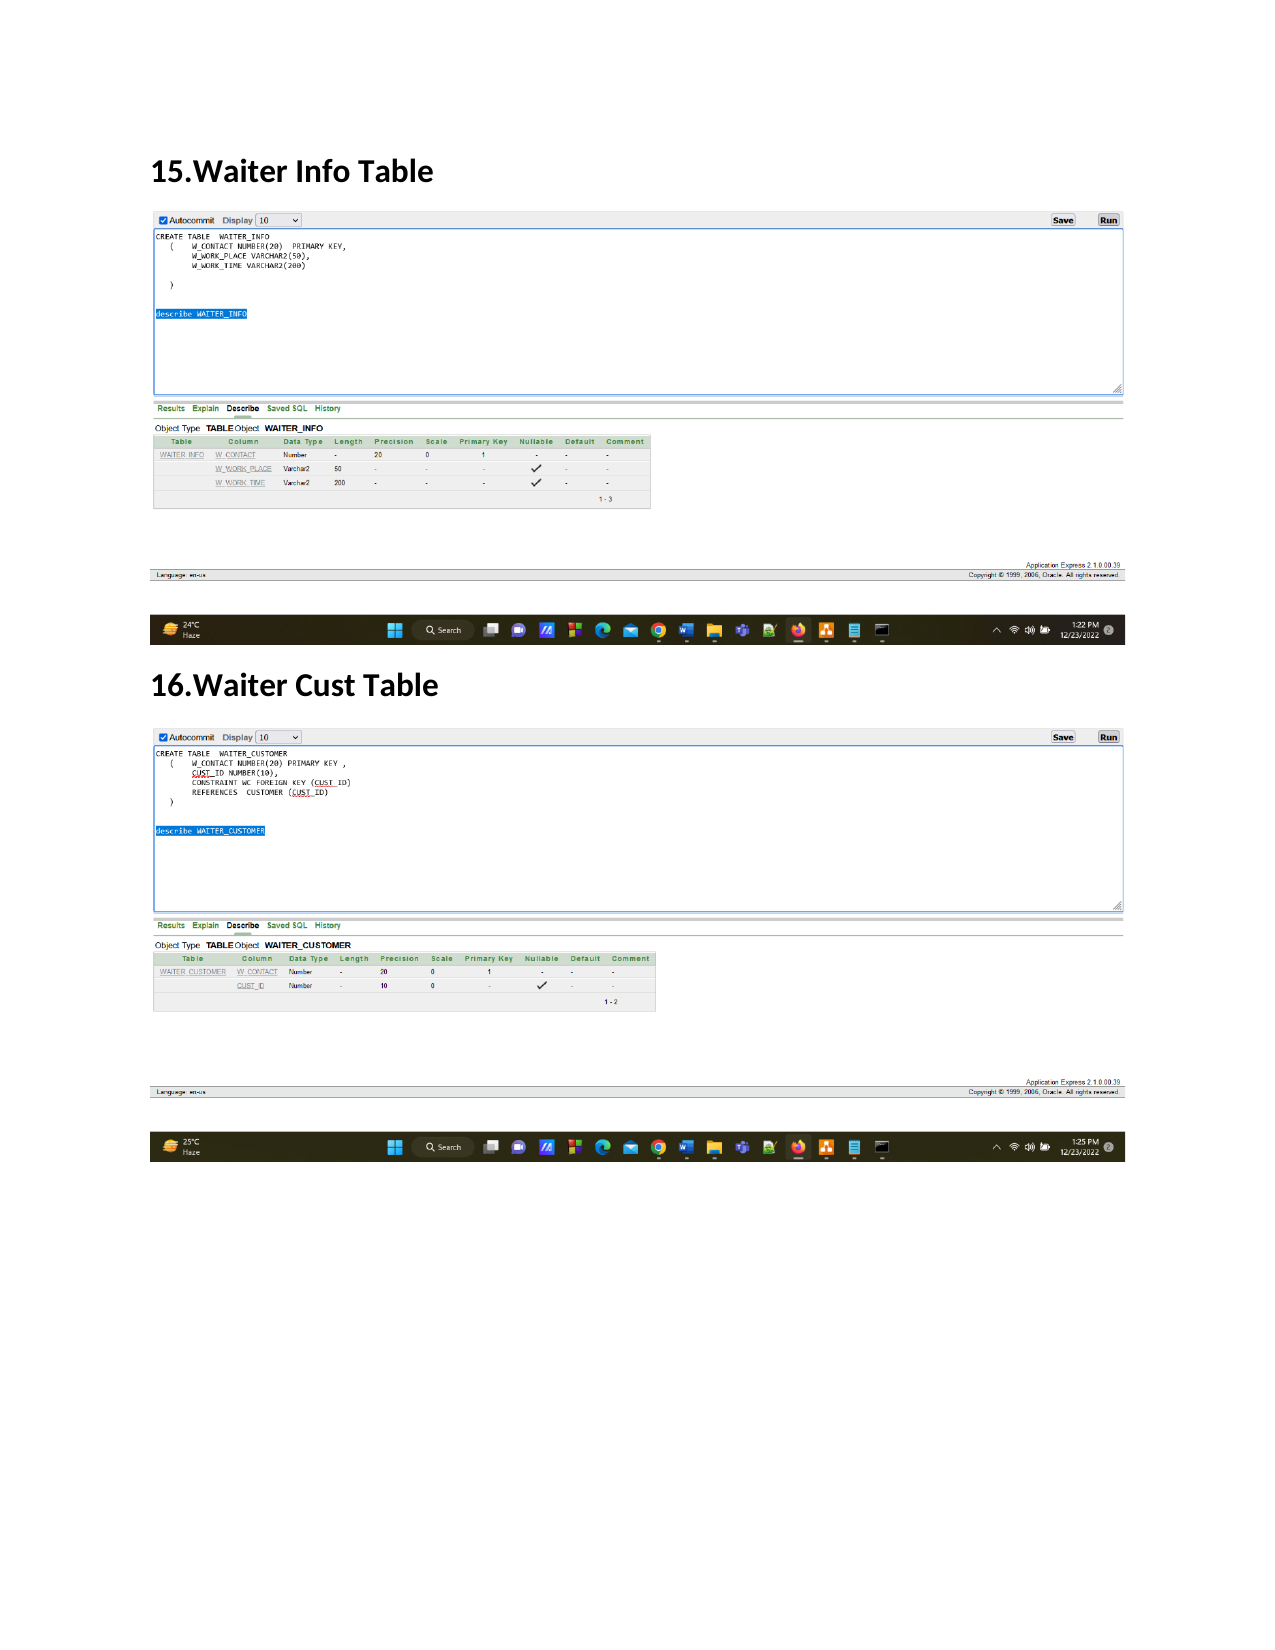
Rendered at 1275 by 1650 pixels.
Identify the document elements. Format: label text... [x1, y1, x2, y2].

picture [150, 724, 1125, 1162]
picture [150, 210, 1125, 645]
text 16.Waiter Cust Table [150, 664, 1125, 704]
text 15.Waiter Info Table [150, 150, 1125, 191]
